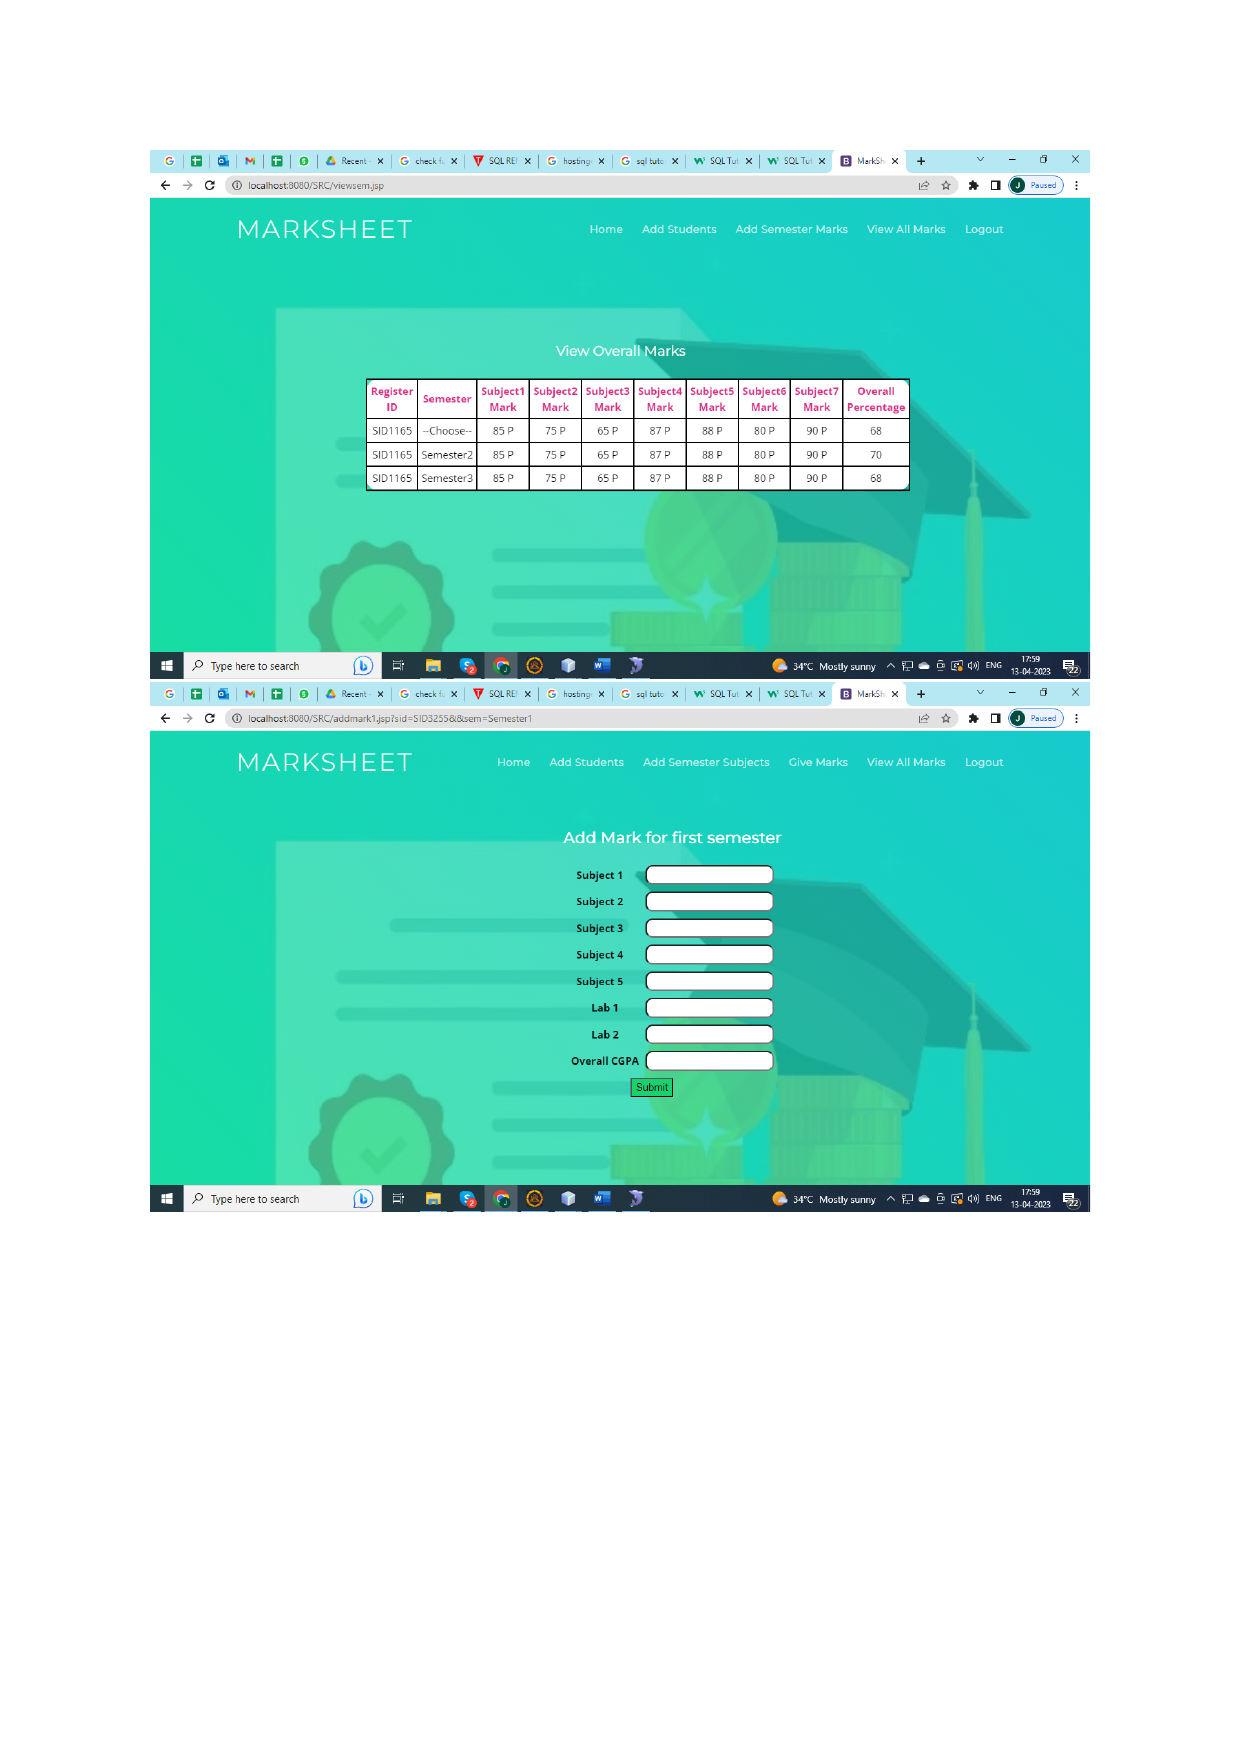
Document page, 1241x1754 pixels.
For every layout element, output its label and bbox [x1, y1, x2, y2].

picture [150, 150, 1091, 679]
picture [150, 682, 1091, 1212]
